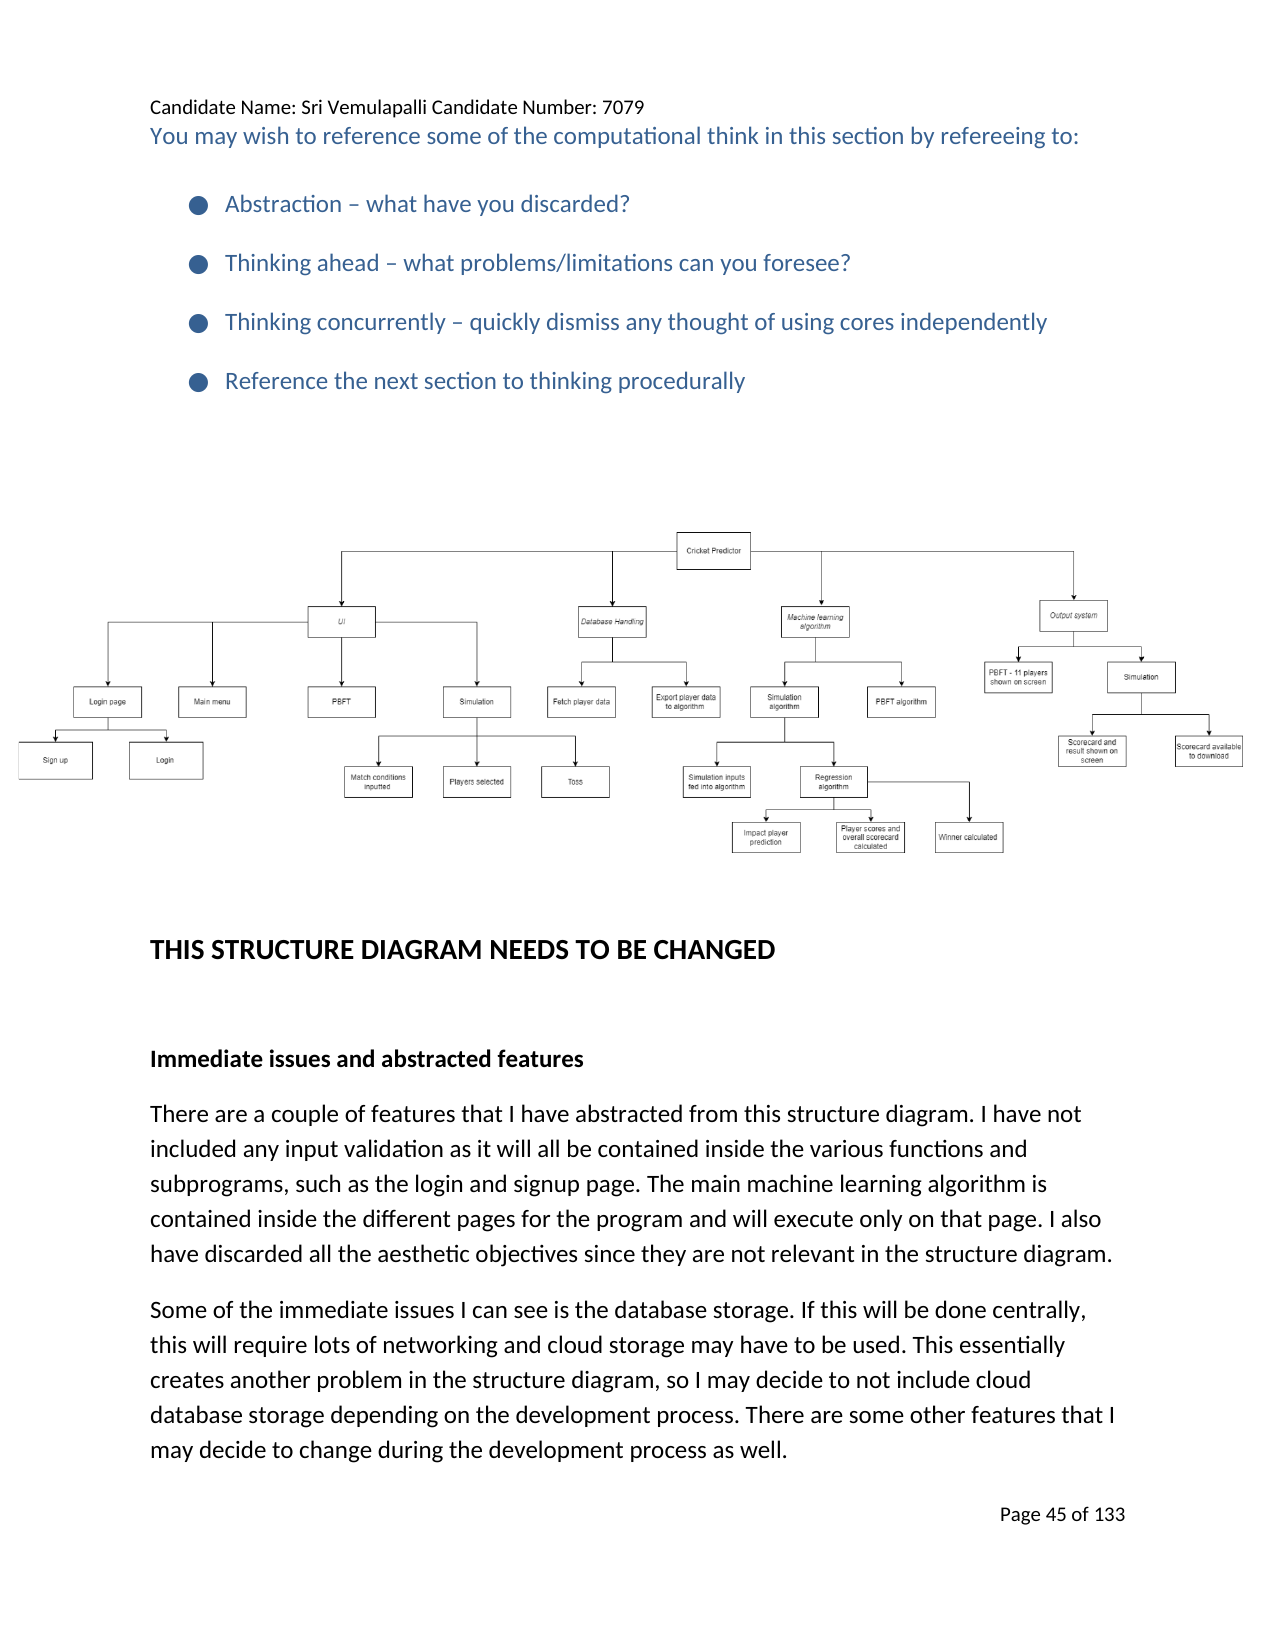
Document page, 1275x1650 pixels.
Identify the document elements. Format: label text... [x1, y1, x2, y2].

text You may wish to reference some of the computational think in this section by refereeing to: [150, 120, 1125, 151]
text THIS STRUCTURE DIAGRAM NEEDS TO BE CHANGED [150, 931, 1125, 967]
list Thinking concurrently – quickly dismiss any thought of using cores independently [187, 293, 1125, 345]
list Thinking ahead – what problems/limitations can you foresee? [187, 235, 1125, 286]
text There are a couple of features that I have abstracted from this structure diagram. I have not included any input validation as it will all be contained inside the various functions and subprograms, such as the login and signup page. The main machine learning algorithm is contained inside the different pages for the program and will execute only on that page. I also have discarded all the aesthetic objectives since they are not relevant in the structure diagram. [150, 1099, 1125, 1269]
text Immediate issues and abstracted features [150, 1043, 1125, 1073]
text Some of the immediate issues I can see is the database storage. If this will be done centrally, this will require lots of networking and cloud storage may have to be used. This essentially creates another problem in the structure diagram, so I may decide to not include cloud database storage depending on the development process. There are some other features that I may decide to change during the development process as well. [150, 1294, 1125, 1465]
list Reference the next section to thinking procedurally [187, 352, 1125, 404]
picture [18, 532, 1243, 853]
list Abstraction – what have you discarded? [187, 176, 1125, 227]
